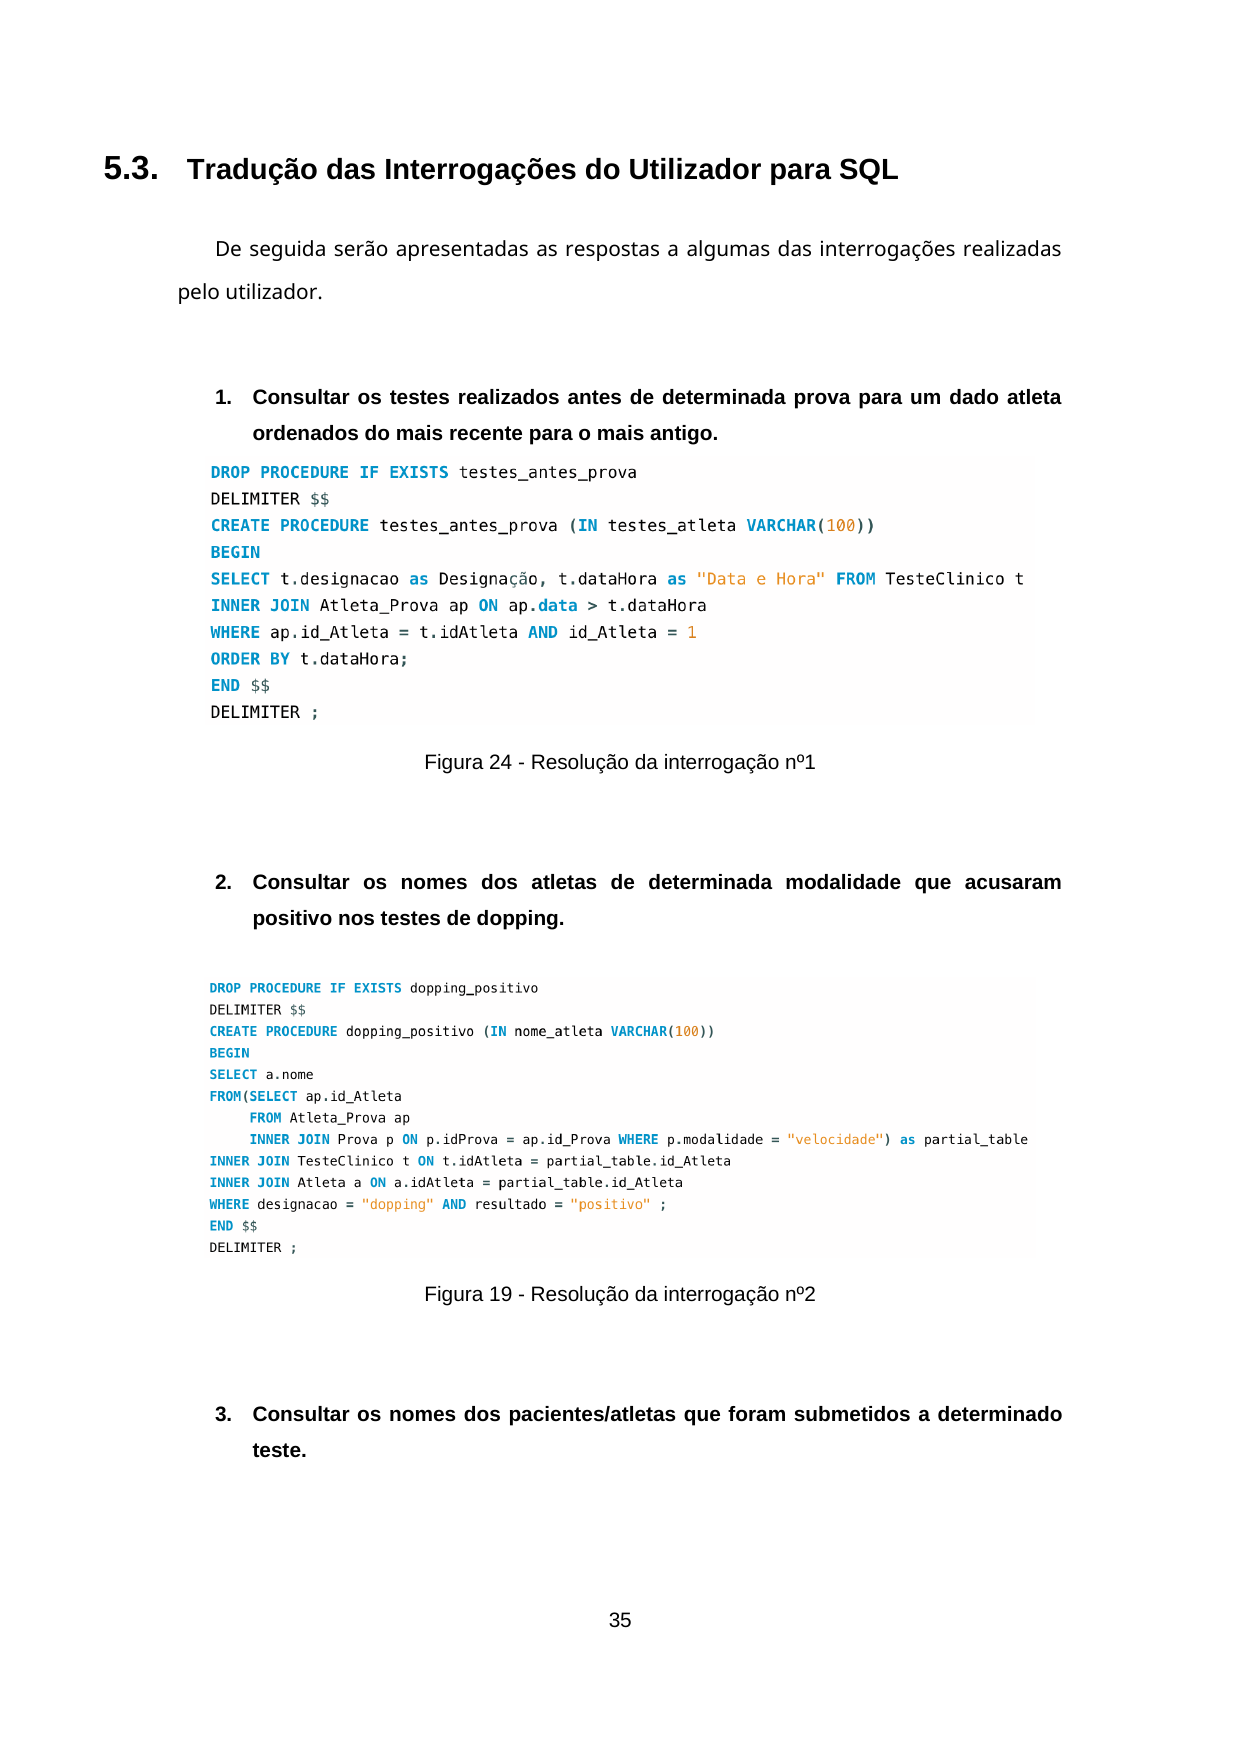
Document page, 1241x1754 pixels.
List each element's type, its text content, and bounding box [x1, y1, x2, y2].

text De seguida serão apresentadas as respostas a algumas das interrogações realizadas pelo utilizador. [177, 234, 1063, 306]
list Consultar os nomes dos atletas de determinada modalidade que acusaram positivo nos testes de dopping. [215, 870, 1063, 930]
text Figura 24 - Resolução da interrogação nº1 [177, 749, 1063, 773]
text Tradução das Interrogações do Utilizador para SQL [103, 148, 1063, 186]
list Consultar os nomes dos pacientes/atletas que foram submetidos a determinado teste. [215, 1402, 1063, 1462]
text Figura 19 - Resolução da interrogação nº2 [177, 1282, 1063, 1306]
list Consultar os testes realizados antes de determinada prova para um dado atleta ordenados do mais recente para o mais antigo. [215, 385, 1063, 445]
picture [205, 456, 1036, 725]
picture [203, 977, 1037, 1258]
